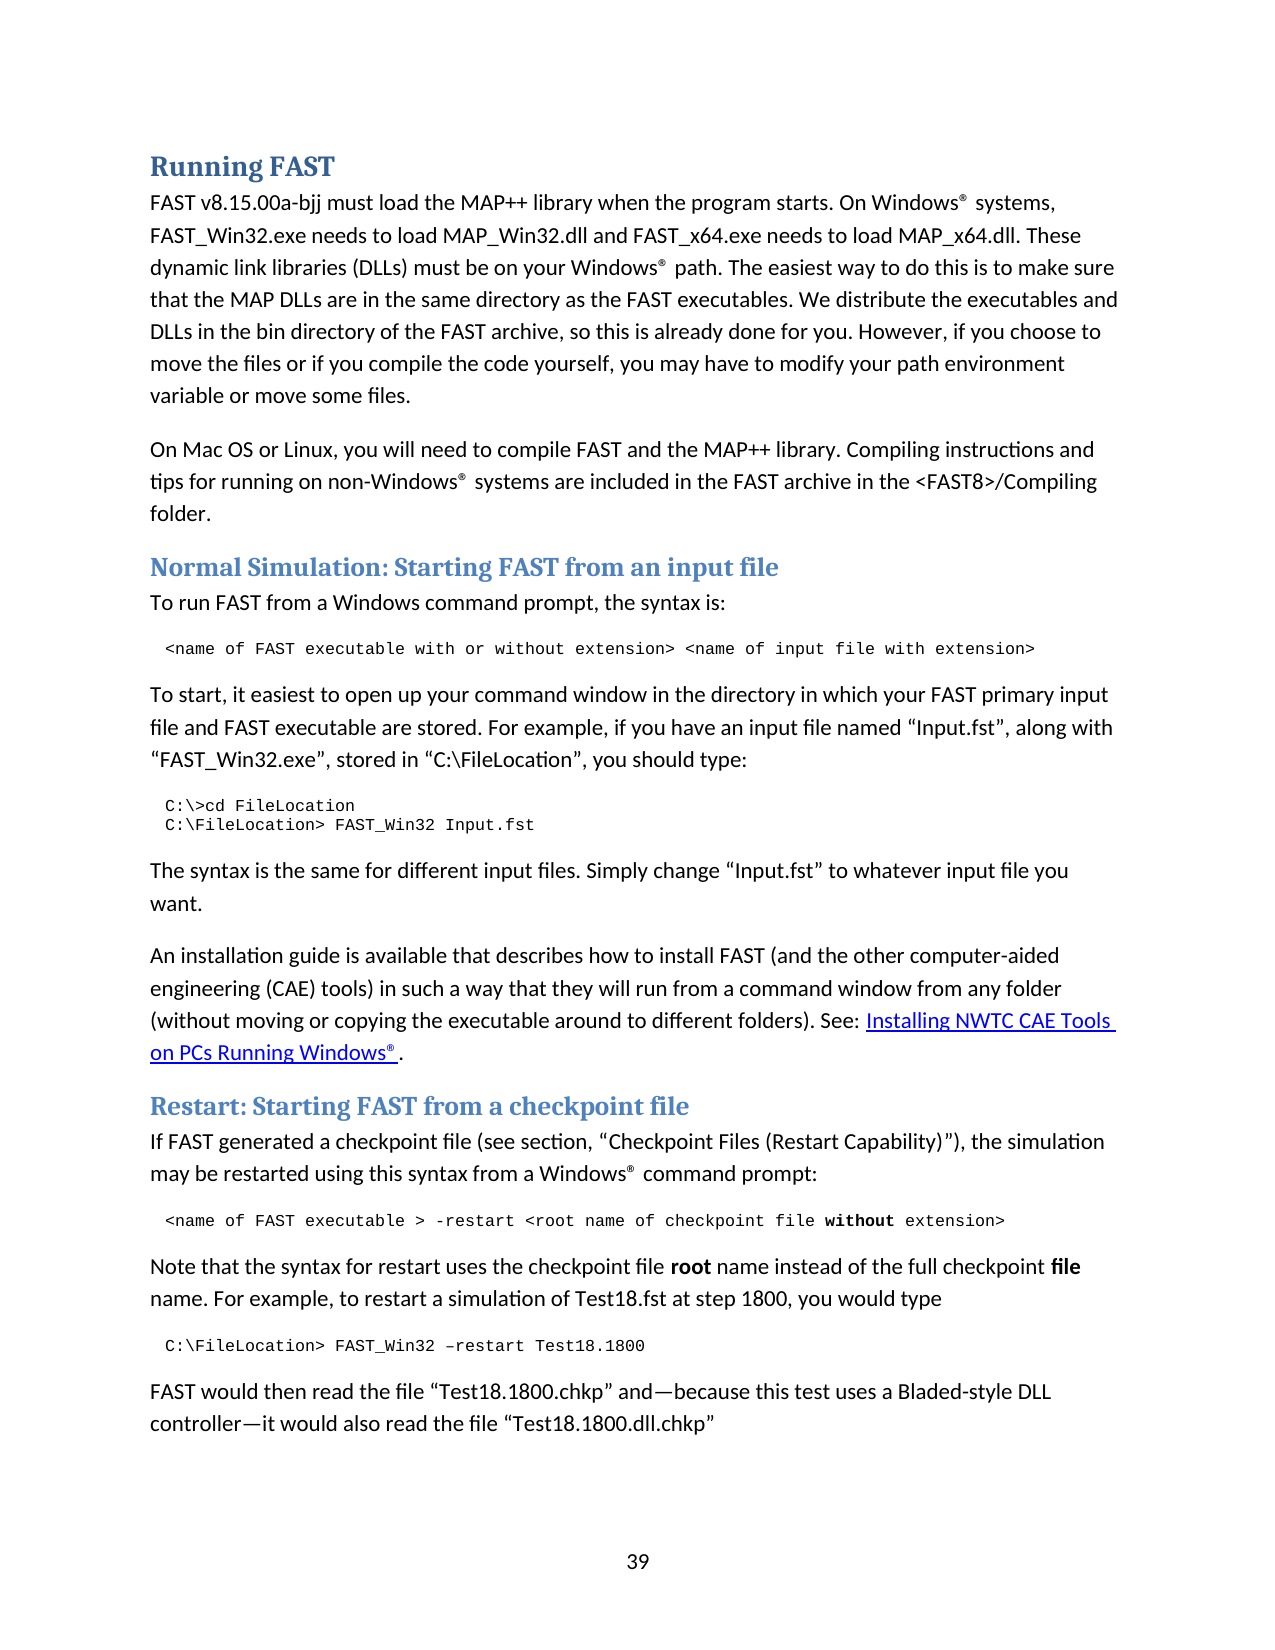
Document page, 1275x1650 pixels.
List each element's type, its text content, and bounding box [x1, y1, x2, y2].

text FAST v8.15.00a-bjj must load the MAP++ library when the program starts. On Windows® systems, FAST_Win32.exe needs to load MAP_Win32.dll and FAST_x64.exe needs to load MAP_x64.dll. These dynamic link libraries (DLLs) must be on your Windows® path. The easiest way to do this is to make sure that the MAP DLLs are in the same directory as the FAST executables. We distribute the executables and DLLs in the bin directory of the FAST archive, so this is already done for you. However, if you choose to move the files or if you compile the code yourself, you may have to modify your path environment variable or move some files. [150, 188, 1125, 410]
text C:\FileLocation> FAST_Win32 –restart Test18.1800 [165, 1337, 1110, 1356]
subtitle Restart: Starting FAST from a checkpoint file [150, 1091, 1125, 1122]
subtitle Running FAST [150, 150, 1125, 183]
text An installation guide is available that describes how to install FAST (and the other computer-aided engineering (CAE) tools) in such a way that they will run from a command window from any folder (without moving or copying the executable around to different folders). See: Installing NWTC CAE Tools on PCs Running Windows®. [150, 942, 1125, 1066]
text To run FAST from a Windows command prompt, the syntax is: [150, 588, 1125, 616]
subtitle Normal Simulation: Starting FAST from an input file [150, 552, 1125, 583]
text On Mac OS or Linux, you will need to compile FAST and the MAP++ library. Compiling instructions and tips for running on non-Windows® systems are included in the FAST archive in the <FAST8>/Compiling folder. [150, 435, 1125, 527]
text C:\FileLocation> FAST_Win32 Input.fst [165, 817, 1110, 836]
text The syntax is the same for different input files. Simply change “Input.fst” to whatever input file you want. [150, 856, 1125, 917]
text To start, it easiest to open up your command window in the directory in which your FAST primary input file and FAST executable are stored. For example, if you have an input file named “Input.fst”, along with “FAST_Win32.exe”, stored in “C:\FileLocation”, you should type: [150, 681, 1125, 773]
text FAST would then read the file “Test18.1800.chkp” and—because this test uses a Bladed-style DLL controller—it would also read the file “Test18.1800.dll.chkp” [150, 1377, 1125, 1437]
text C:\>cd FileLocation [165, 798, 1110, 817]
text Note that the syntax for restart uses the checkpoint file root name instead of the full checkpoint file name. For example, to restart a simulation of Test18.fst at step 1800, you would type [150, 1252, 1125, 1312]
text <name of FAST executable with or without extension> <name of input file with extension> [165, 641, 1110, 660]
text <name of FAST executable > -restart <root name of checkpoint file without extension> [165, 1212, 1110, 1231]
text If FAST generated a checkpoint file (see section, “Checkpoint Files (Restart Capability)”), the simulation may be restarted using this syntax from a Windows® command prompt: [150, 1127, 1125, 1187]
